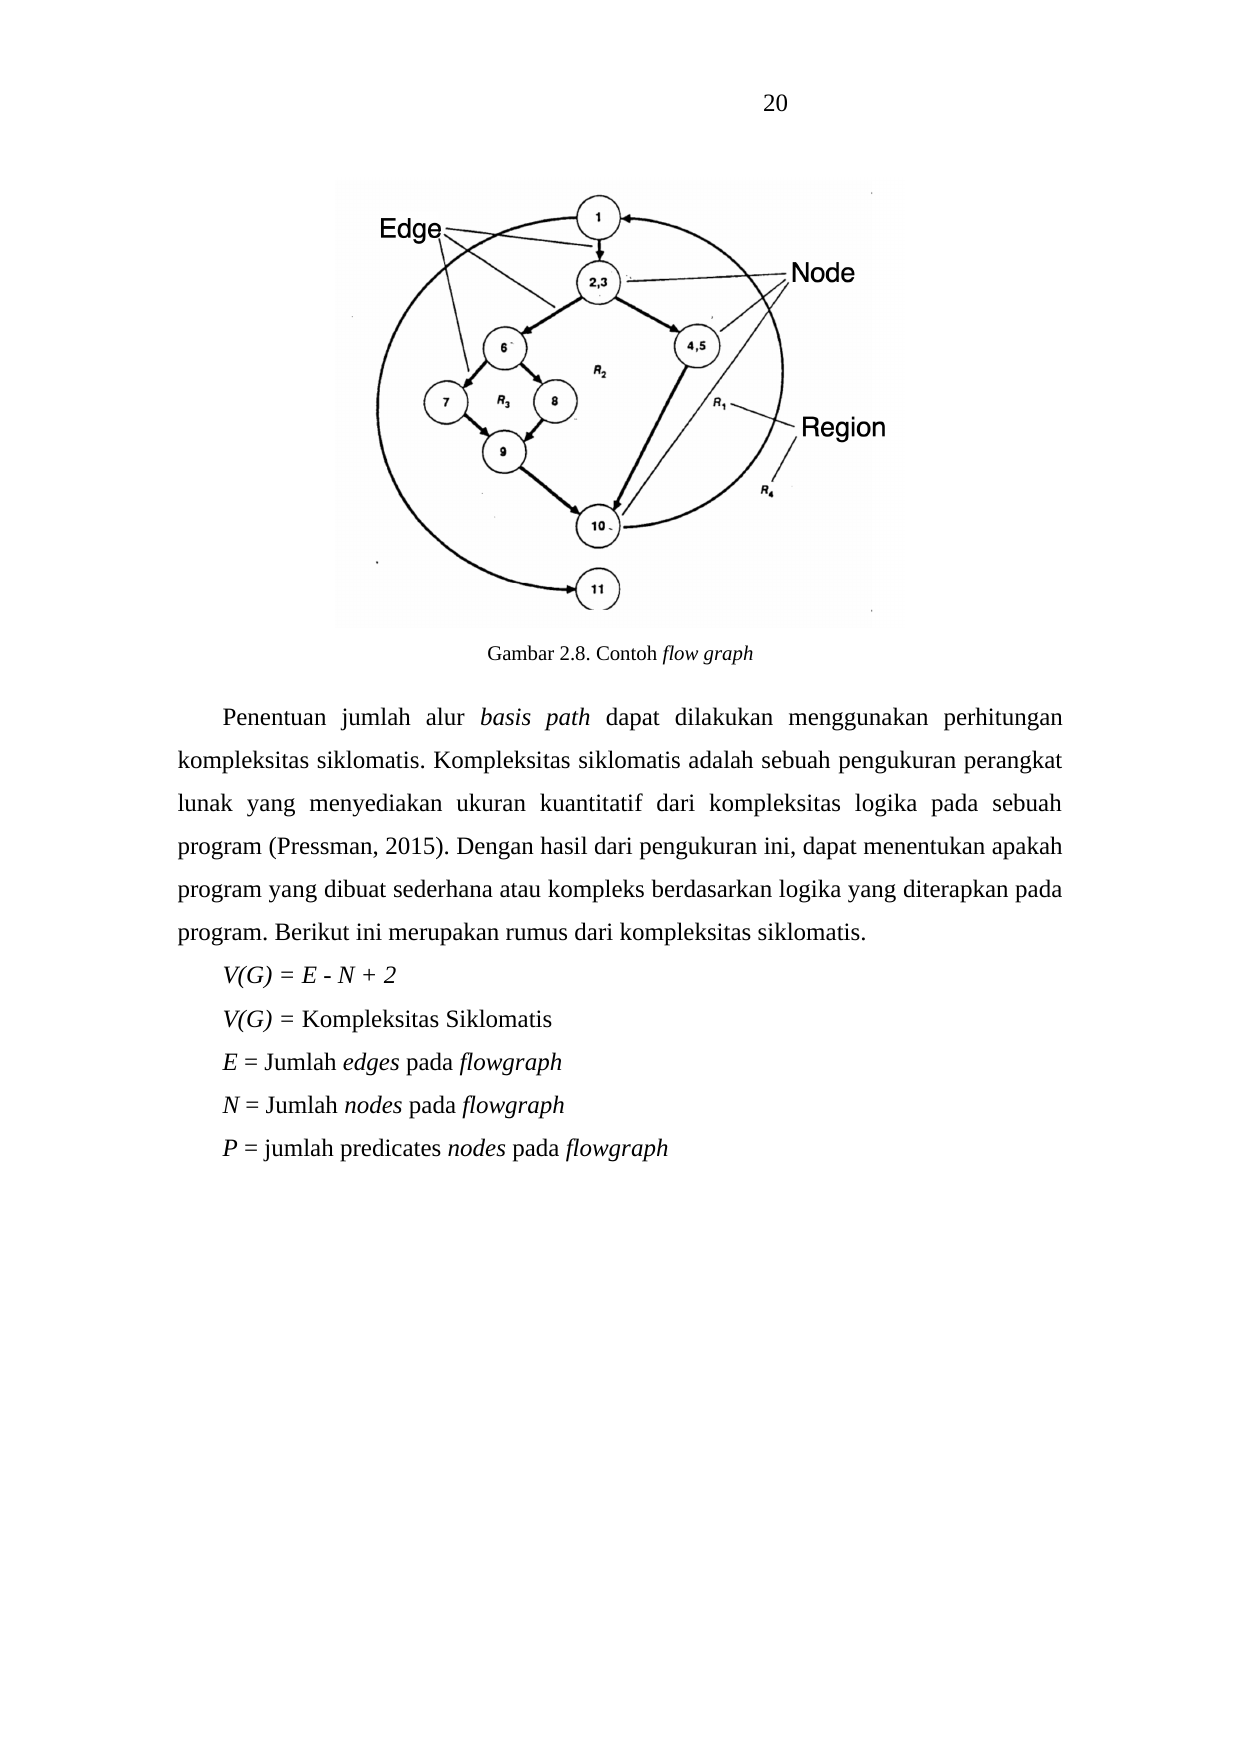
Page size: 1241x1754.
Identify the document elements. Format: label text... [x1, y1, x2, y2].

text Penentuan jumlah alur basis path dapat dilakukan menggunakan perhitungan kompleksitas siklomatis. Kompleksitas siklomatis adalah sebuah pengukuran perangkat lunak yang menyediakan ukuran kuantitatif dari kompleksitas logika pada sebuah program (Pressman, 2015). Dengan hasil dari pengukuran ini, dapat menentukan apakah program yang dibuat sederhana atau kompleks berdasarkan logika yang diterapkan pada program. Berikut ini merupakan rumus dari kompleksitas siklomatis. [177, 702, 1063, 946]
text P = jumlah predicates nodes pada flowgraph [177, 1133, 1063, 1162]
text N = Jumlah nodes pada flowgraph [177, 1090, 1063, 1119]
picture [335, 177, 906, 628]
text Gambar 2.8. Contoh flow graph [177, 640, 1063, 664]
text V(G) = Kompleksitas Siklomatis [177, 1004, 1063, 1032]
text V(G) = E - N + 2 [177, 961, 1063, 989]
text E = Jumlah edges pada flowgraph [177, 1047, 1063, 1076]
